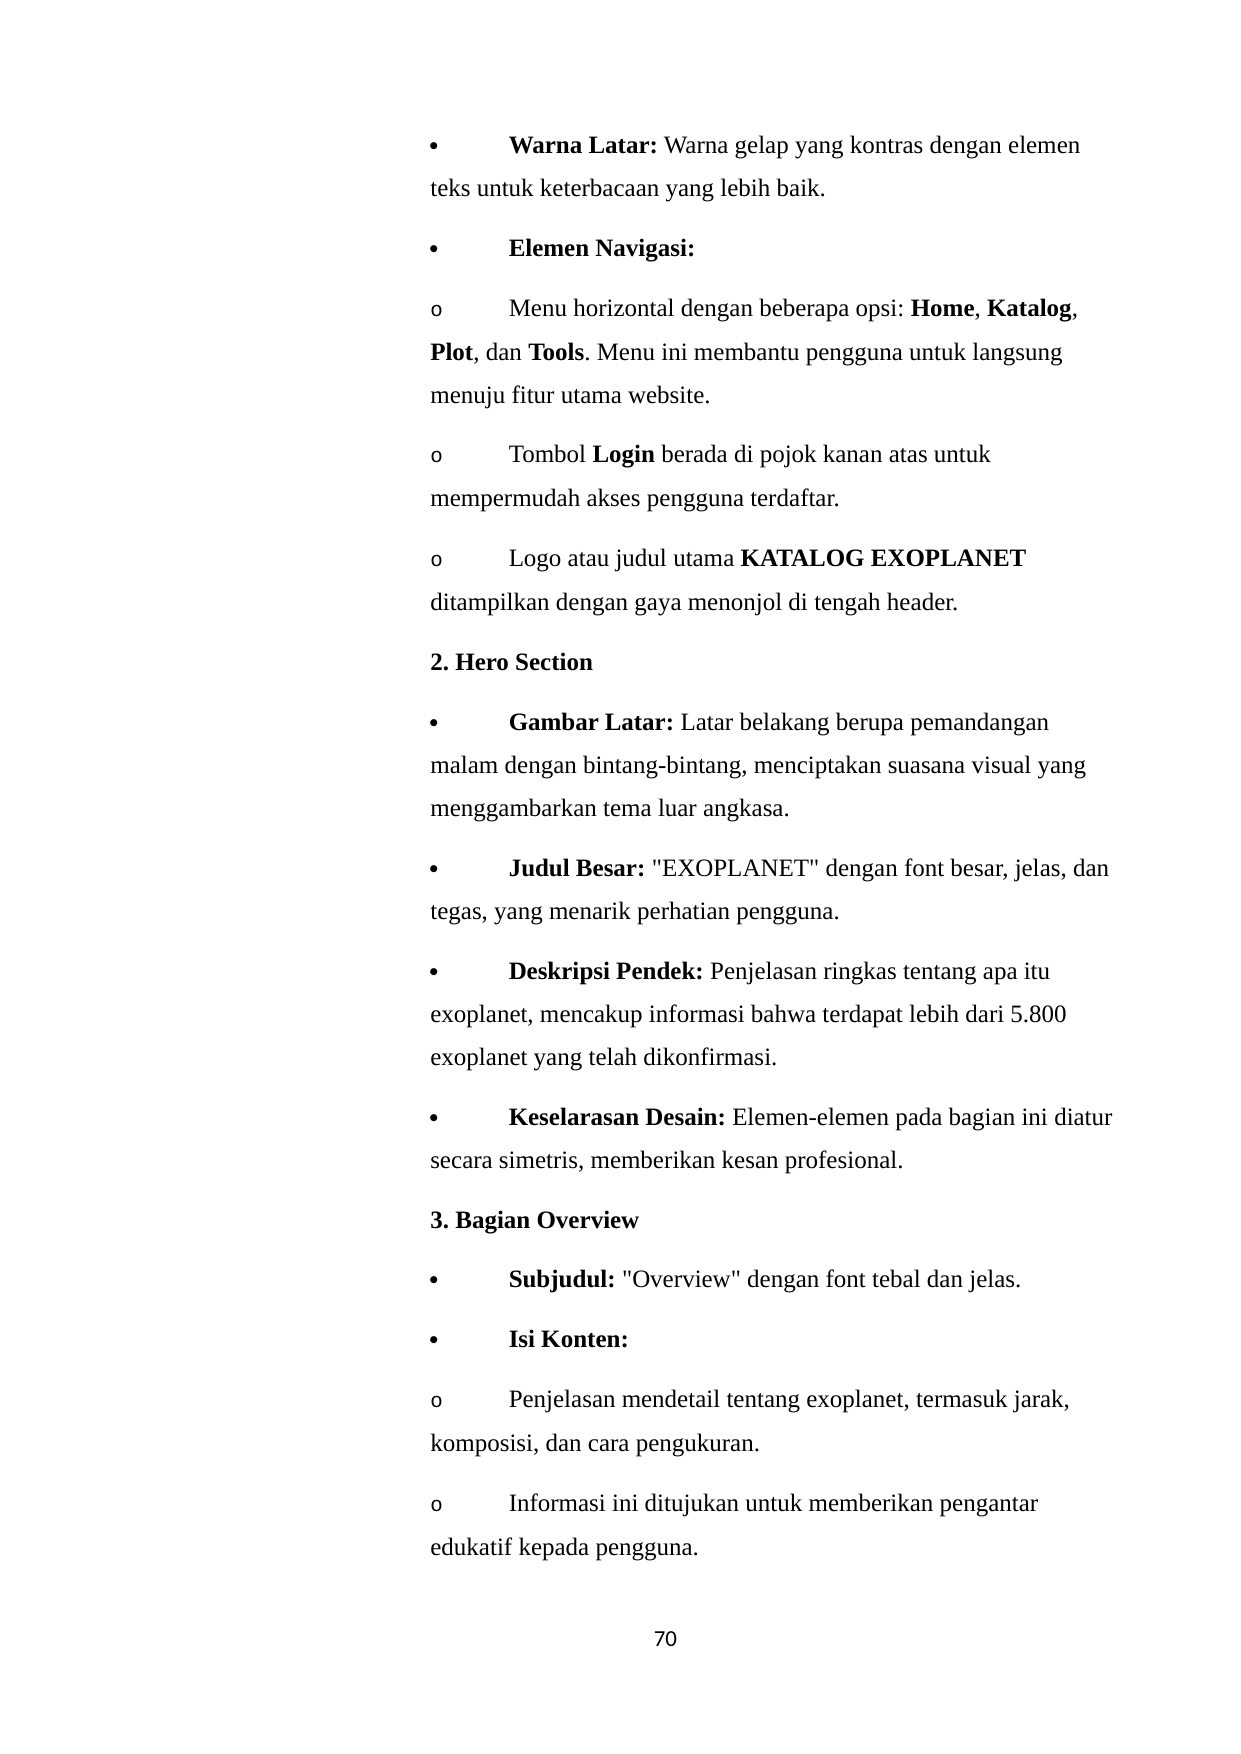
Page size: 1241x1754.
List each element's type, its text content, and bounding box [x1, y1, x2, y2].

text 3. Bagian Overview [430, 1205, 1121, 1233]
list Subjudul: "Overview" dengan font tebal dan jelas. [430, 1264, 1121, 1293]
list Deskripsi Pendek: Penjelasan ringkas tentang apa itu exoplanet, mencakup informasi bahwa terdapat lebih dari 5.800 exoplanet yang telah dikonfirmasi. [430, 956, 1121, 1071]
list Logo atau judul utama KATALOG EXOPLANET ditampilkan dengan gaya menonjol di tengah header. [430, 543, 1121, 616]
list Keselarasan Desain: Elemen-elemen pada bagian ini diatur secara simetris, memberikan kesan profesional. [430, 1102, 1121, 1174]
list Elemen Navigasi: [430, 233, 1121, 262]
text 2. Hero Section [430, 647, 1121, 676]
list Tombol Login berada di pojok kanan atas untuk mempermudah akses pengguna terdaftar. [430, 439, 1121, 512]
list Warna Latar: Warna gelap yang kontras dengan elemen teks untuk keterbacaan yang lebih baik. [430, 130, 1121, 202]
list Menu horizontal dengan beberapa opsi: Home, Katalog, Plot, dan Tools. Menu ini membantu pengguna untuk langsung menuju fitur utama website. [430, 293, 1121, 408]
list Judul Besar: "EXOPLANET" dengan font besar, jelas, dan tegas, yang menarik perhatian pengguna. [430, 853, 1121, 925]
list Gambar Latar: Latar belakang berupa pemandangan malam dengan bintang-bintang, menciptakan suasana visual yang menggambarkan tema luar angkasa. [430, 707, 1121, 822]
list Penjelasan mendetail tentang exoplanet, termasuk jarak, komposisi, dan cara pengukuran. [430, 1384, 1121, 1457]
list Isi Konten: [430, 1324, 1121, 1353]
list Informasi ini ditujukan untuk memberikan pengantar edukatif kepada pengguna. [430, 1488, 1121, 1561]
